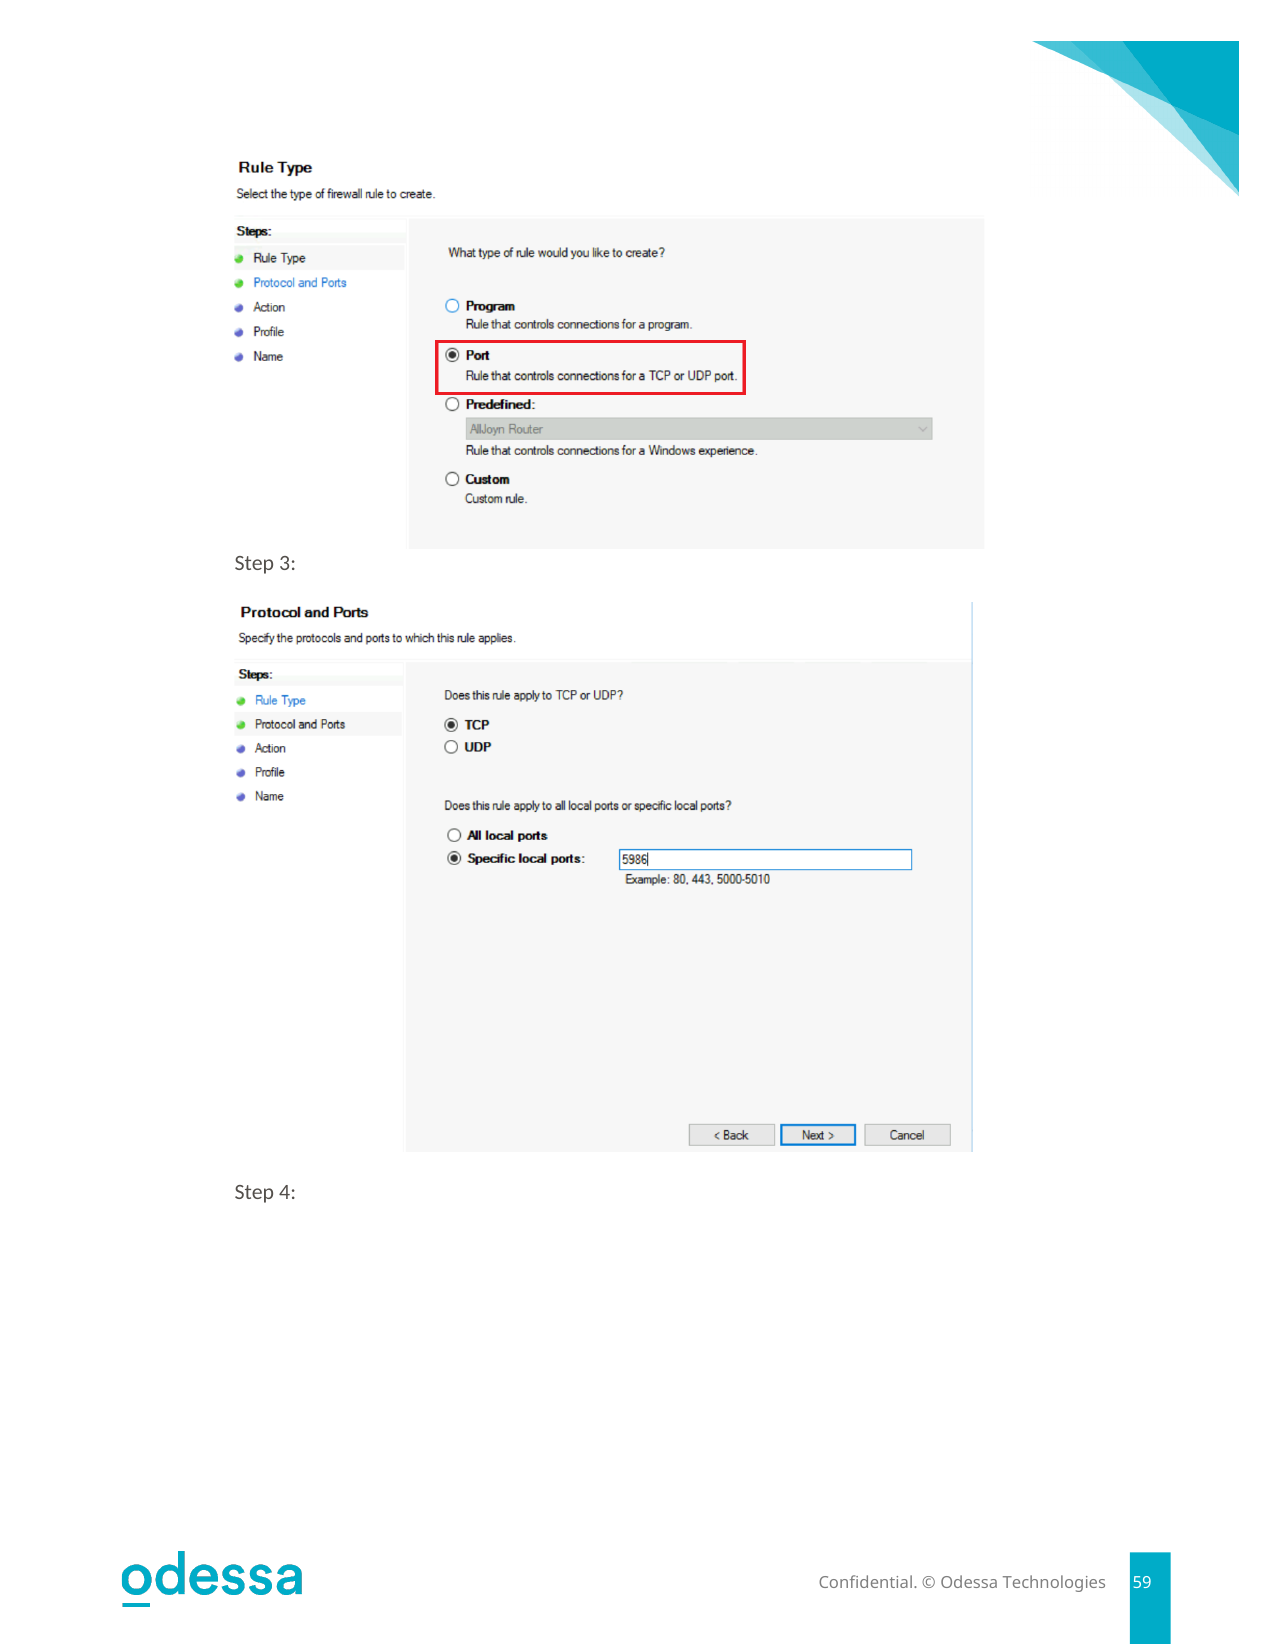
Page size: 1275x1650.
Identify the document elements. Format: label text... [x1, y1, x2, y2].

picture [234, 150, 985, 549]
picture [121, 1551, 302, 1607]
text Step 4: [234, 1178, 1155, 1204]
text Step 3: [234, 549, 1155, 576]
picture [1029, 41, 1239, 197]
picture [234, 602, 973, 1152]
